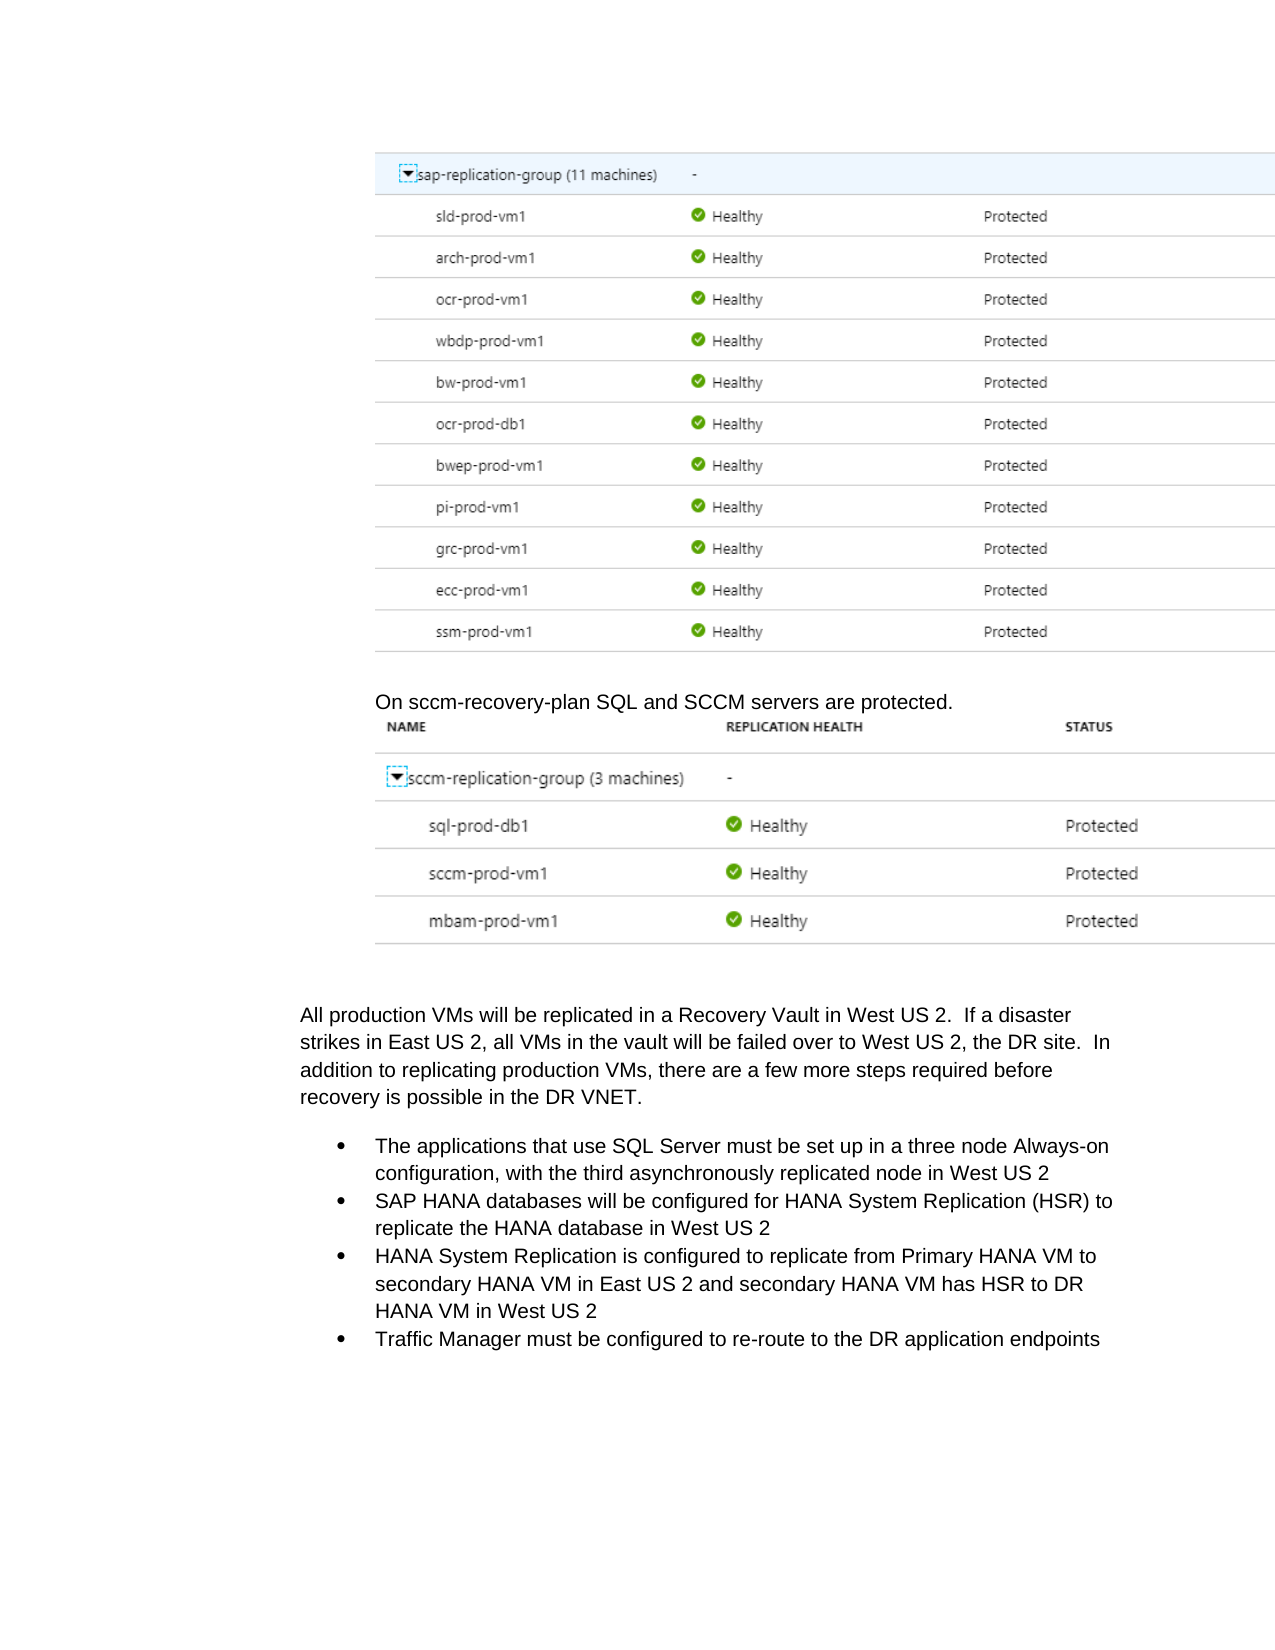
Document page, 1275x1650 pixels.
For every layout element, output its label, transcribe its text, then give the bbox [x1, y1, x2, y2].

list The applications that use SQL Server must be set up in a three node Always-on configuration, with the third asynchronously replicated node in West US 2 [337, 1133, 1125, 1185]
list SAP HANA databases will be configured for HANA System Replication (HSR) to replicate the HANA database in West US 2 [337, 1189, 1125, 1240]
picture [375, 150, 1275, 659]
list Traffic Manager must be configured to re-route to the DR application endpoints [337, 1326, 1125, 1350]
picture [375, 717, 1275, 951]
text All production VMs will be replicated in a Recovery Vault in West US 2. If a disaster strikes in East US 2, all VMs in the vault will be failed over to West US 2, the DR site. In addition to replicating production VMs, there are a few more steps required before recovery is possible in the DR VNET. [300, 1003, 1125, 1109]
list On sccm-recovery-plan SQL and SCCM servers are protected. [375, 690, 1125, 714]
list HANA System Replication is configured to replicate from Primary HANA VM to secondary HANA VM in East US 2 and secondary HANA VM has HSR to DR HANA VM in West US 2 [337, 1244, 1125, 1323]
